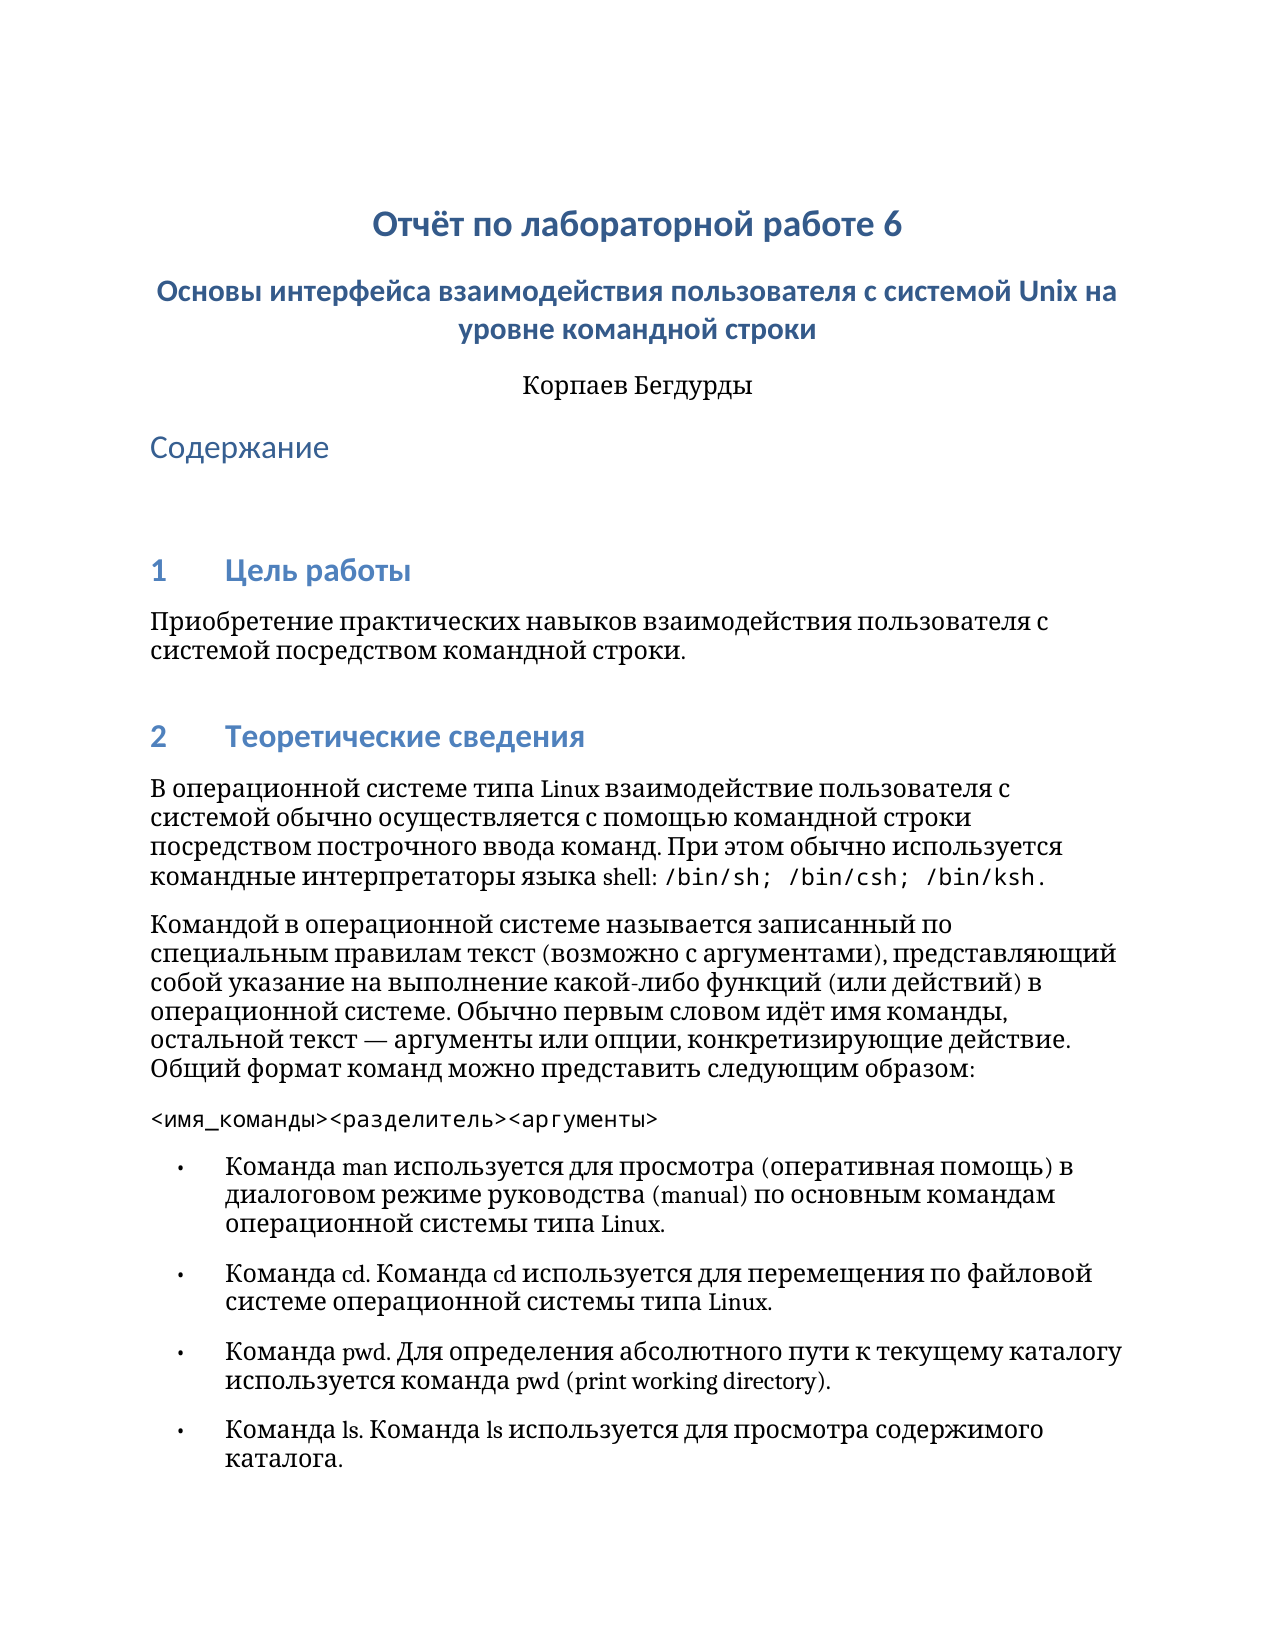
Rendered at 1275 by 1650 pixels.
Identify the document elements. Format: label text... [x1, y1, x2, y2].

subtitle 2 Теоретические сведения [150, 716, 1125, 756]
title Отчёт по лабораторной работе 6 [150, 200, 1125, 246]
list Команда man используется для просмотра (оперативная помощь) в диалоговом режиме руководства (manual) по основным командам операционной системы типа Linux. [175, 1152, 1125, 1239]
text В операционной системе типа Linux взаимодействие пользователя с системой обычно осуществляется с помощью командной строки посредством построчного ввода команд. При этом обычно используется командные интерпретаторы языка shell: /bin/sh; /bin/csh; /bin/ksh. [150, 775, 1125, 892]
subtitle Основы интерфейса взаимодействия пользователя с системой Unix на уровне командной строки [150, 271, 1125, 347]
list Команда ls. Команда ls используется для просмотра содержимого каталога. [175, 1416, 1125, 1474]
list Команда cd. Команда cd используется для перемещения по файловой системе операционной системы типа Linux. [175, 1259, 1125, 1317]
text Корпаев Бегдурды [150, 372, 1125, 401]
text Командой в операционной системе называется записанный по специальным правилам текст (возможно с аргументами), представляющий собой указание на выполнение какой-либо функций (или действий) в операционной системе. Обычно первым словом идёт имя команды, остальной текст — аргументы или опции, конкретизирующие действие. Общий формат команд можно представить следующим образом: [150, 911, 1125, 1084]
list Команда pwd. Для определения абсолютного пути к текущему каталогу используется команда pwd (print working directory). [175, 1338, 1125, 1395]
text Приобретение практических навыков взаимодействия пользователя с системой посредством командной строки. [150, 608, 1125, 666]
subtitle 1 Цель работы [150, 548, 1125, 589]
text <имя_команды><разделитель><аргументы> [150, 1102, 1125, 1134]
